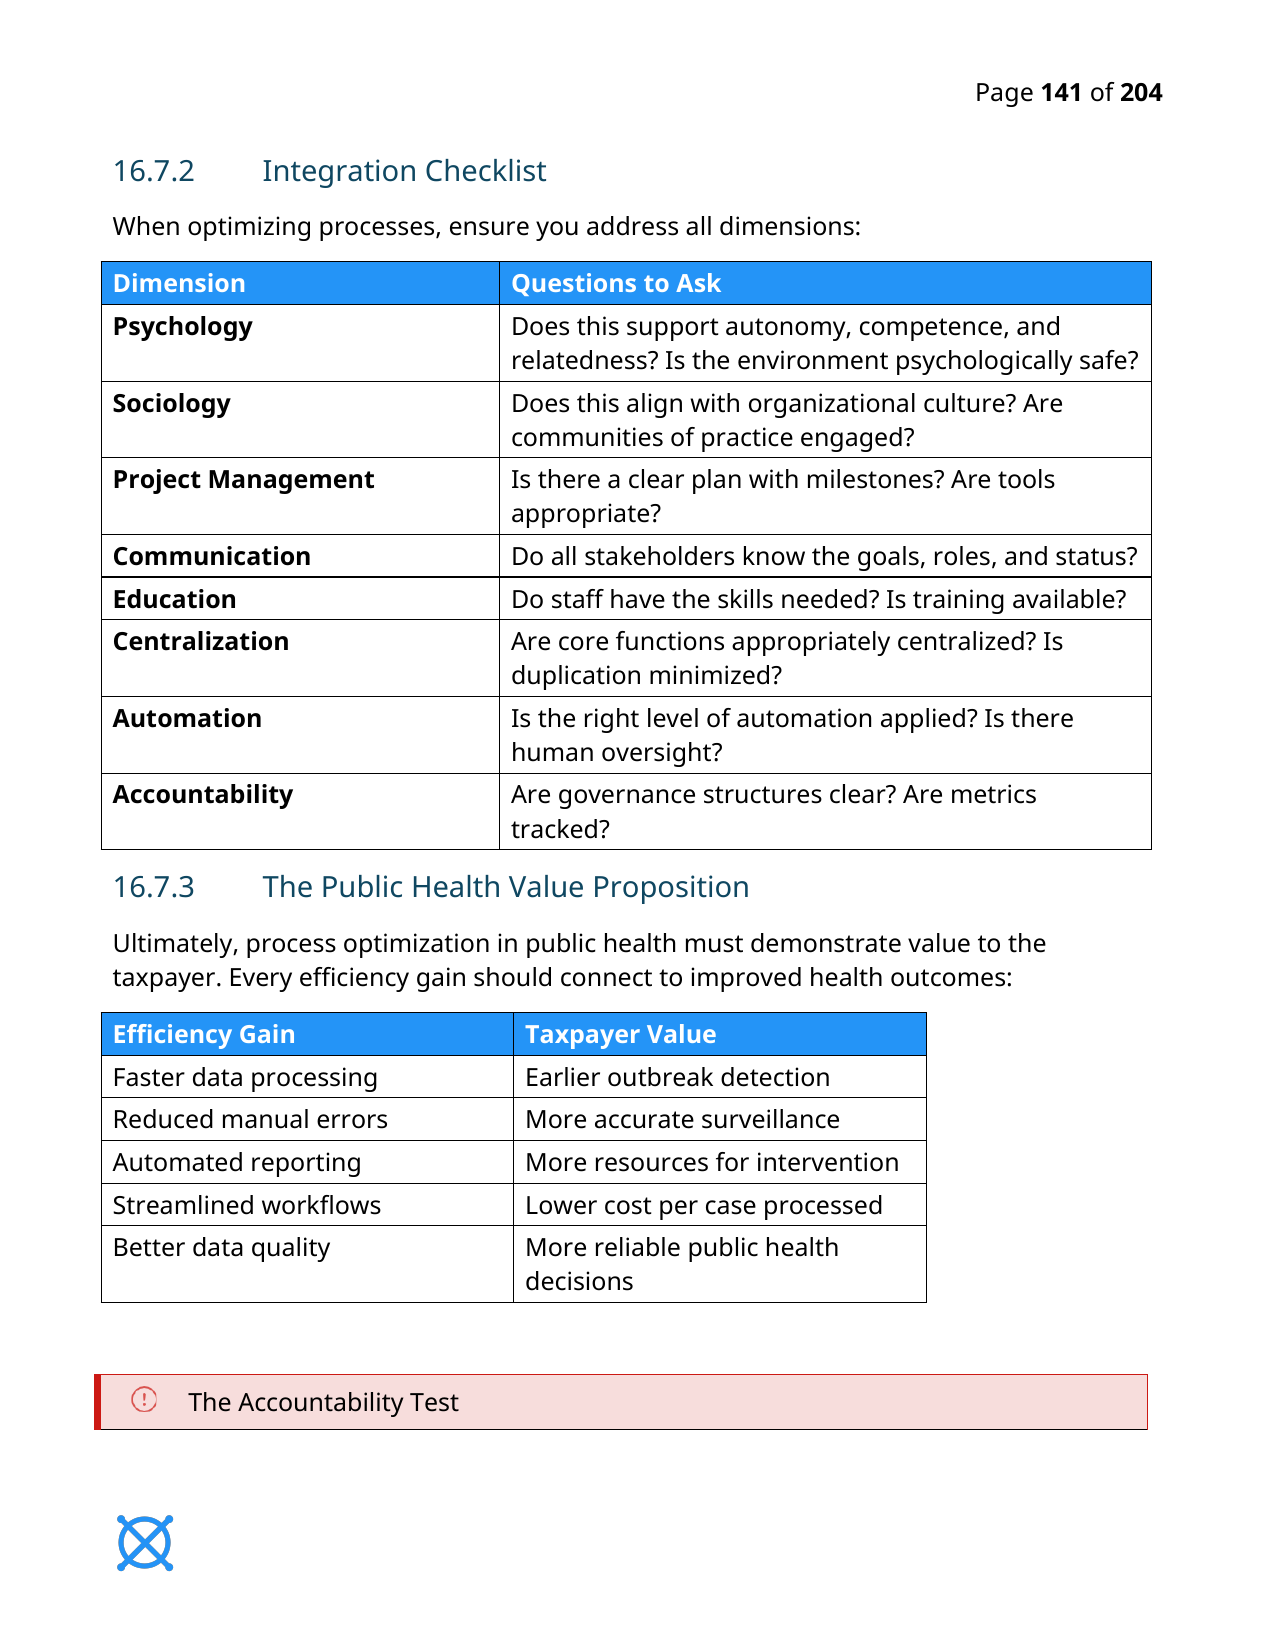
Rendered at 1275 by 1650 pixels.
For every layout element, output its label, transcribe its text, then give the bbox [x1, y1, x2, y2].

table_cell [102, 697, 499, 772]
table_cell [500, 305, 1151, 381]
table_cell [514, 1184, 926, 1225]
subtitle The Public Health Value Proposition [112, 867, 1162, 906]
subtitle Integration Checklist [112, 150, 1162, 190]
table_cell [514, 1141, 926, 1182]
picture [131, 1386, 157, 1412]
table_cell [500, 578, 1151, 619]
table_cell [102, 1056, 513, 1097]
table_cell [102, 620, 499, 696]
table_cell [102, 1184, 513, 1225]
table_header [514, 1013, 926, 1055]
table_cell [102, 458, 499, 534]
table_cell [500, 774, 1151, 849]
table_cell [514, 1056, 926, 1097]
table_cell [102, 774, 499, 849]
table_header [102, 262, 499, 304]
text When optimizing processes, ensure you address all dimensions: [112, 208, 1162, 242]
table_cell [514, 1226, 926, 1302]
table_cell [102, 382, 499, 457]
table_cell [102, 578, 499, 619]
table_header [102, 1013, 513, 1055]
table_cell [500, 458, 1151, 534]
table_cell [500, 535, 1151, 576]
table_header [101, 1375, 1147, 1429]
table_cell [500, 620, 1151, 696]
picture [112, 1511, 177, 1575]
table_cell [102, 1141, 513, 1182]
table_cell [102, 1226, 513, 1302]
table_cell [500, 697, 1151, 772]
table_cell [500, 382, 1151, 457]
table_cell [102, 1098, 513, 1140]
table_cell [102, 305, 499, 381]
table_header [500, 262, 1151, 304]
text Ultimately, process optimization in public health must demonstrate value to the taxpayer. Every efficiency gain should connect to improved health outcomes: [112, 925, 1162, 993]
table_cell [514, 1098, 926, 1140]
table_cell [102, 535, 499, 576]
